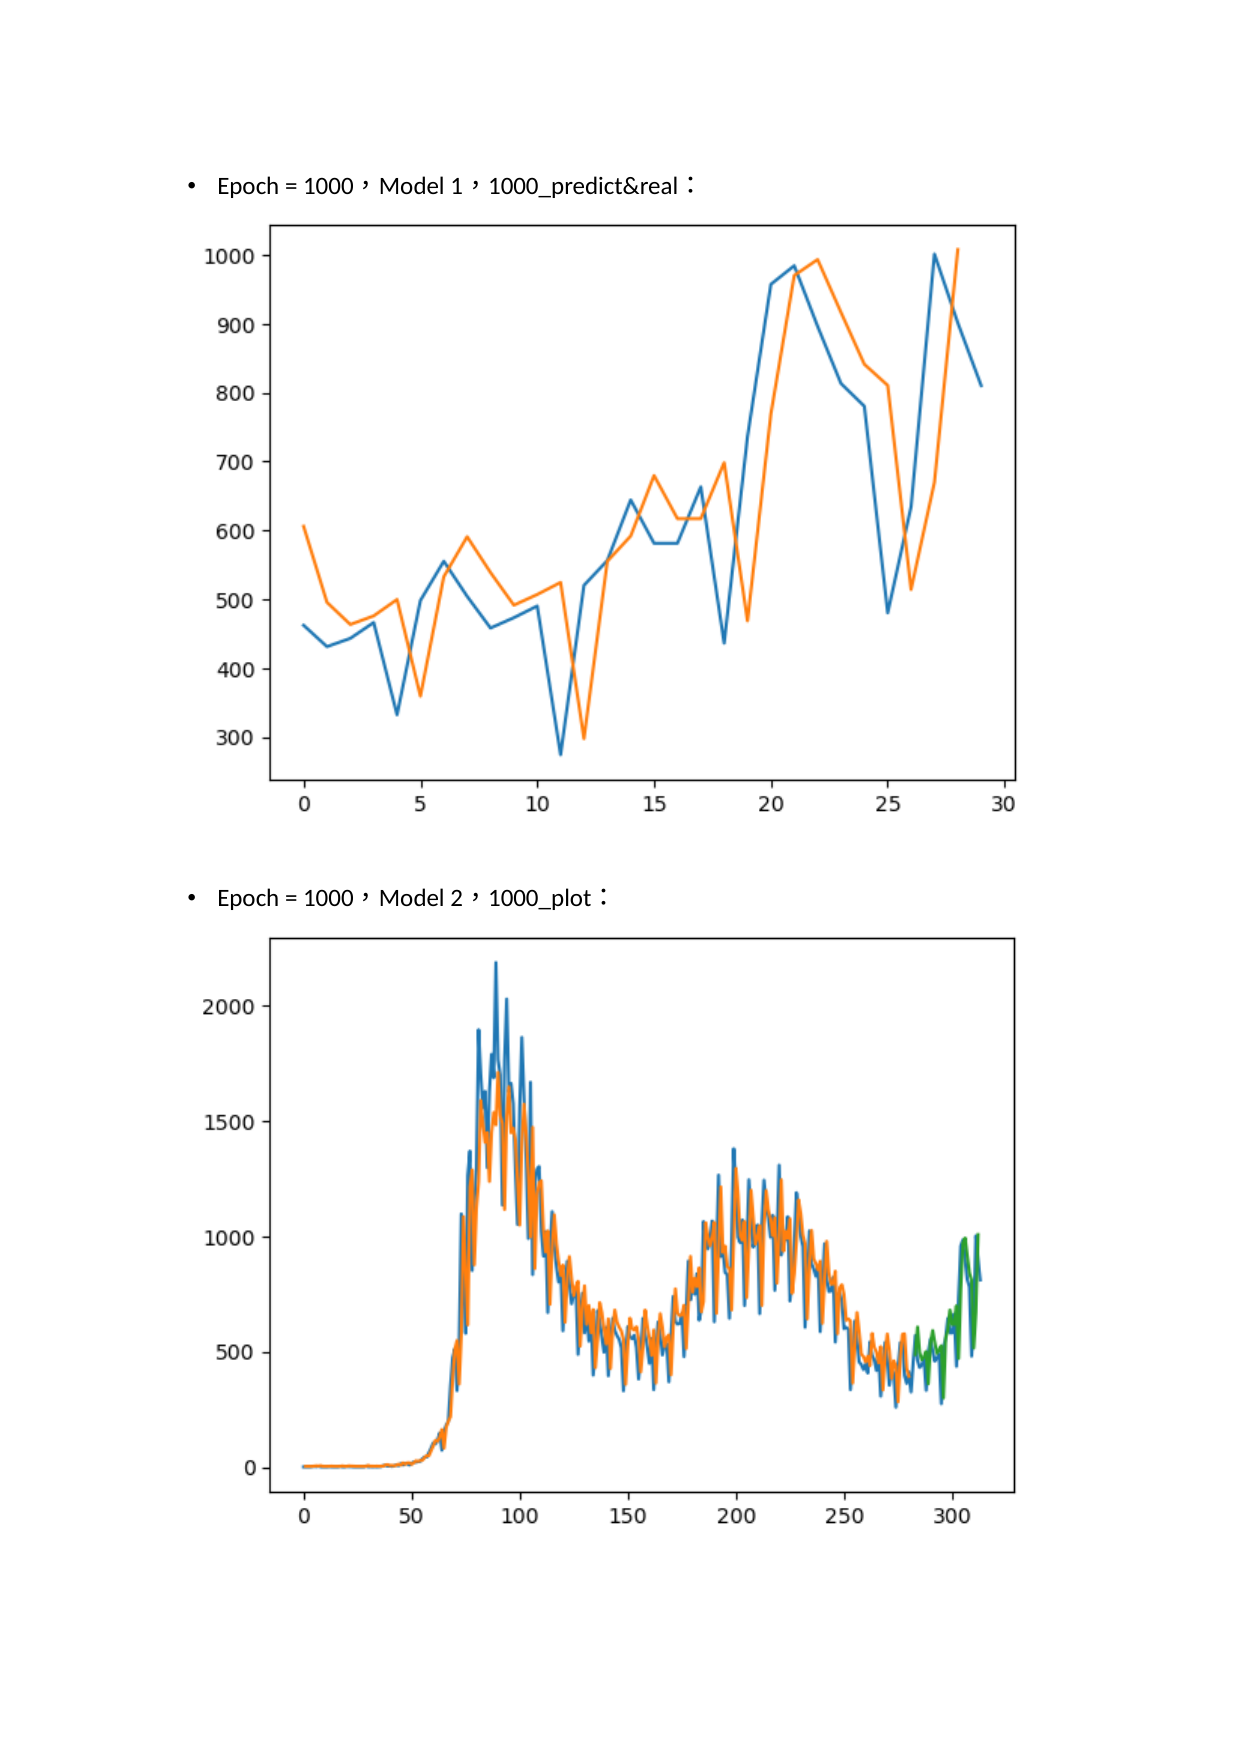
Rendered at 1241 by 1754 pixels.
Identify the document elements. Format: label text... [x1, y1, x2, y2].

list Epoch = 1000，Model 2，1000_plot： [187, 877, 1053, 914]
picture [187, 210, 1033, 831]
picture [187, 923, 1029, 1543]
list Epoch = 1000，Model 1，1000_predict&real： [187, 164, 1053, 202]
